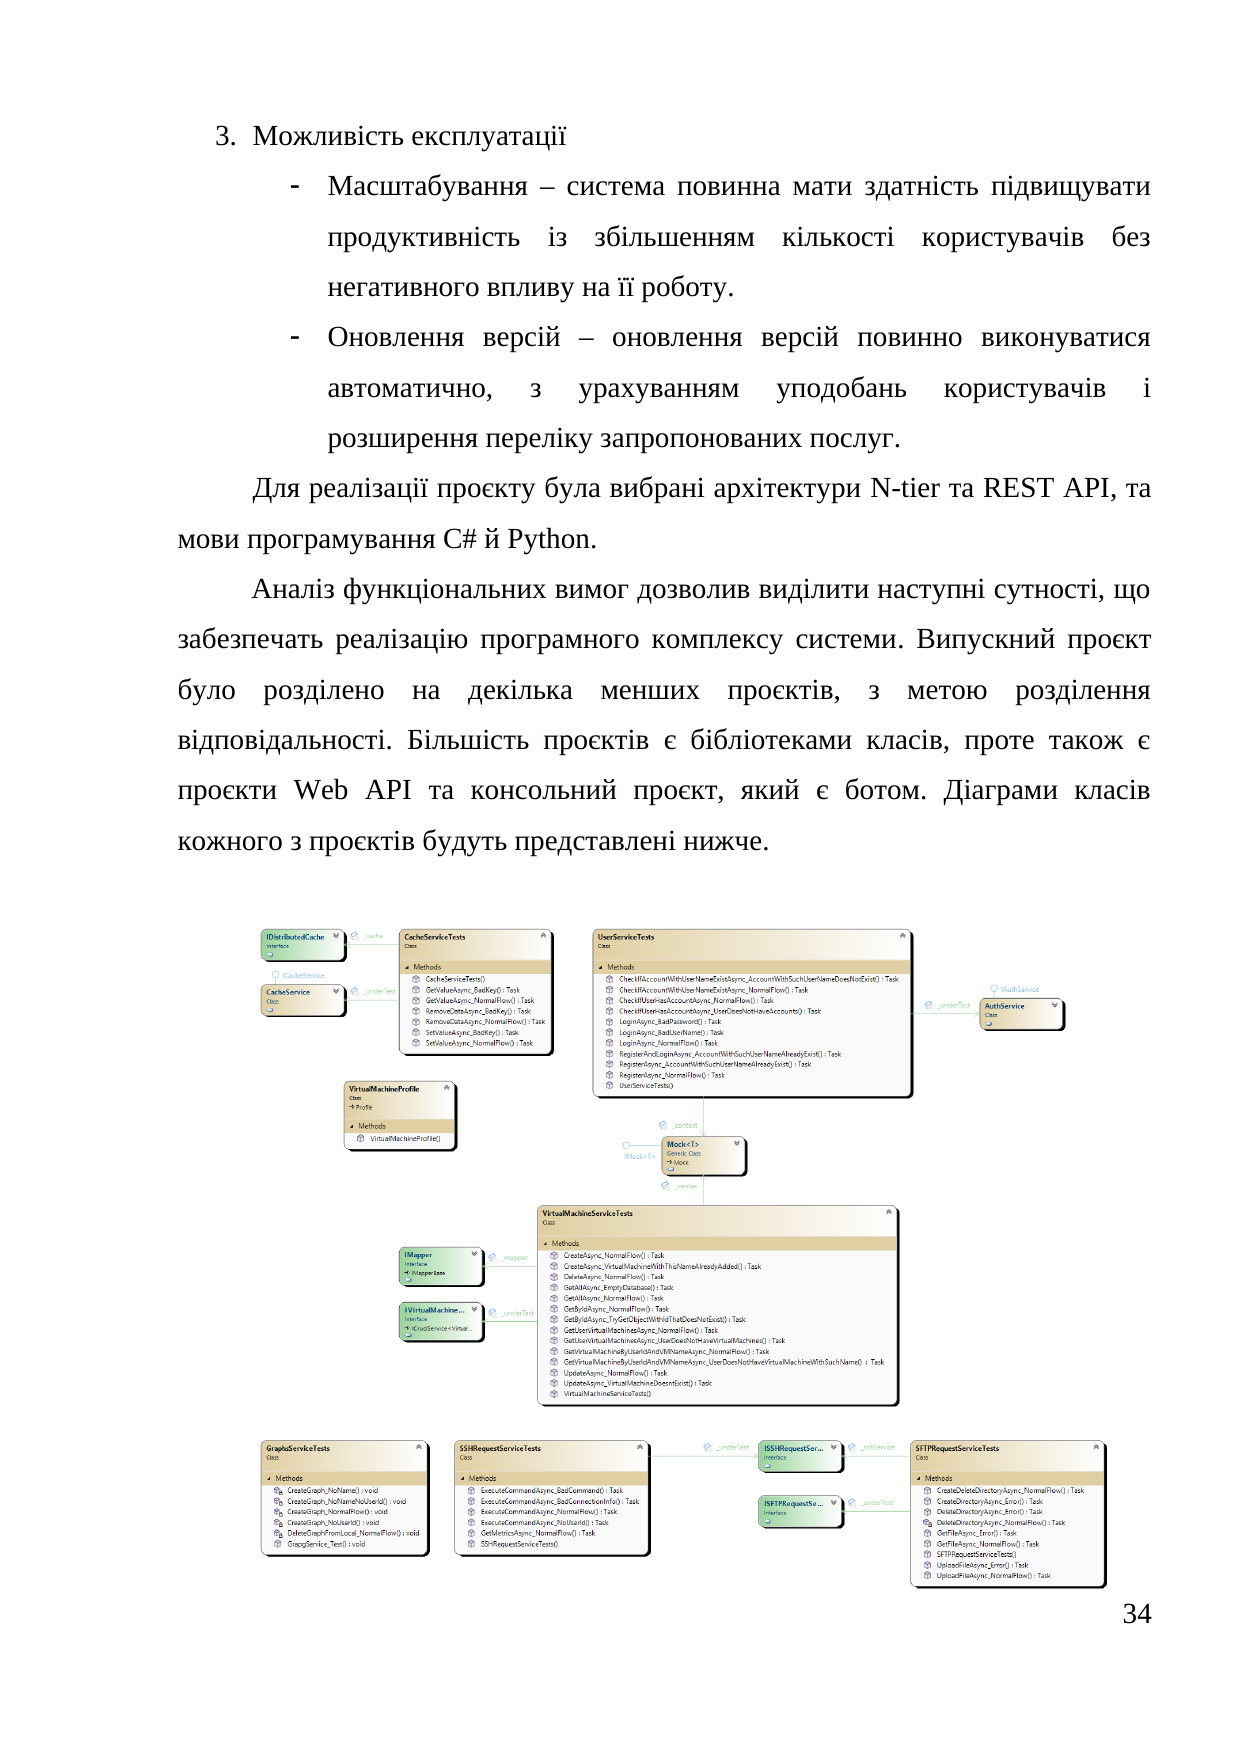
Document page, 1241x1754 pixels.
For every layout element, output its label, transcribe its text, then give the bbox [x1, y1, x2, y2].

text Аналіз функціональних вимог дозволив виділити наступні сутності, що забезпечать реалізацію програмного комплексу системи. Випускний проєкт було розділено на декілька менших проєктів, з метою розділення відповідальності. Більшість проєктів є бібліотеками класів, проте також є проєкти Web API та консольний проєкт, який є ботом. Діаграми класів кожного з проєктів будуть представлені нижче. [177, 571, 1152, 856]
picture [255, 923, 1109, 1591]
text Для реалізації проєкту була вибрані архітектури N-tier та REST API, та мови програмування C# й Python. [177, 471, 1152, 554]
list Оновлення версій – оновлення версій повинно виконуватися автоматично, з урахуванням уподобань користувачів і розширення переліку запропонованих послуг. [290, 319, 1152, 454]
list Масштабування – система повинна мати здатність підвищувати продуктивність із збільшенням кількості користувачів без негативного впливу на її роботу. [290, 168, 1152, 303]
list Можливість експлуатації [215, 118, 1152, 152]
